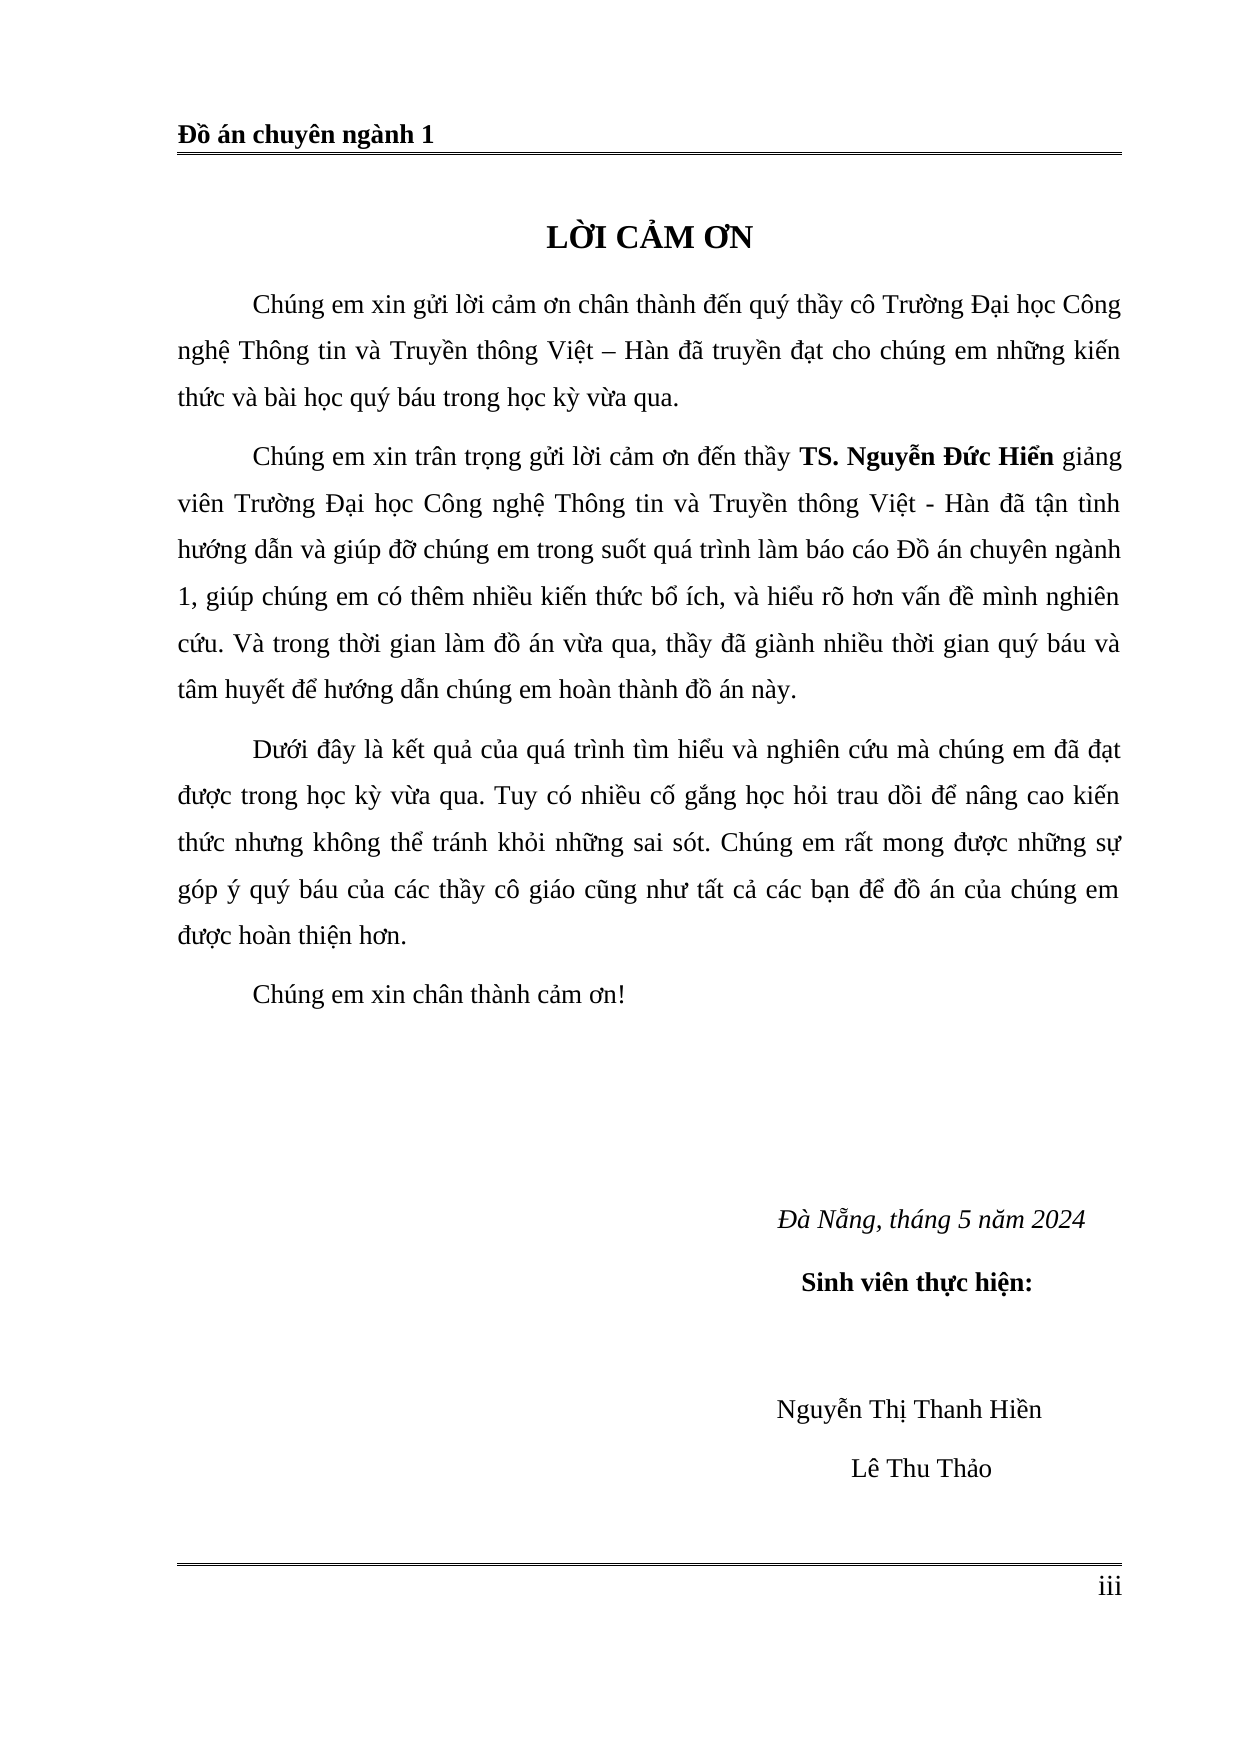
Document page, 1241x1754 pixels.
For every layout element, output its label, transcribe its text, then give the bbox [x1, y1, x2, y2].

text Lê Thu Thảo [177, 1452, 1122, 1483]
text Chúng em xin trân trọng gửi lời cảm ơn đến thầy TS. Nguyễn Đức Hiển giảng viên Trường Đại học Công nghệ Thông tin và Truyền thông Việt - Hàn đã tận tình hướng dẫn và giúp đỡ chúng em trong suốt quá trình làm báo cáo Đồ án chuyên ngành 1, giúp chúng em có thêm nhiều kiến thức bổ ích, và hiểu rõ hơn vấn đề mình nghiên cứu. Và trong thời gian làm đồ án vừa qua, thầy đã giành nhiều thời gian quý báu và tâm huyết để hướng dẫn chúng em hoàn thành đồ án này. [177, 440, 1122, 705]
text Chúng em xin gửi lời cảm ơn chân thành đến quý thầy cô Trường Đại học Công nghệ Thông tin và Truyền thông Việt – Hàn đã truyền đạt cho chúng em những kiến thức và bài học quý báu trong học kỳ vừa qua. [177, 288, 1122, 412]
text Dưới đây là kết quả của quá trình tìm hiểu và nghiên cứu mà chúng em đã đạt được trong học kỳ vừa qua. Tuy có nhiều cố gắng học hỏi trau dồi để nâng cao kiến thức nhưng không thể tránh khỏi những sai sót. Chúng em rất mong được những sự góp ý quý báu của các thầy cô giáo cũng như tất cả các bạn để đồ án của chúng em được hoàn thiện hơn. [177, 733, 1122, 951]
subtitle LỜI CẢM ƠN [177, 218, 1122, 256]
text Sinh viên thực hiện: [177, 1266, 1122, 1297]
text Đà Nẵng, tháng 5 năm 2024 [702, 1203, 1122, 1234]
text Chúng em xin chân thành cảm ơn! [177, 978, 1122, 1010]
text Nguyễn Thị Thanh Hiền [177, 1393, 1122, 1424]
